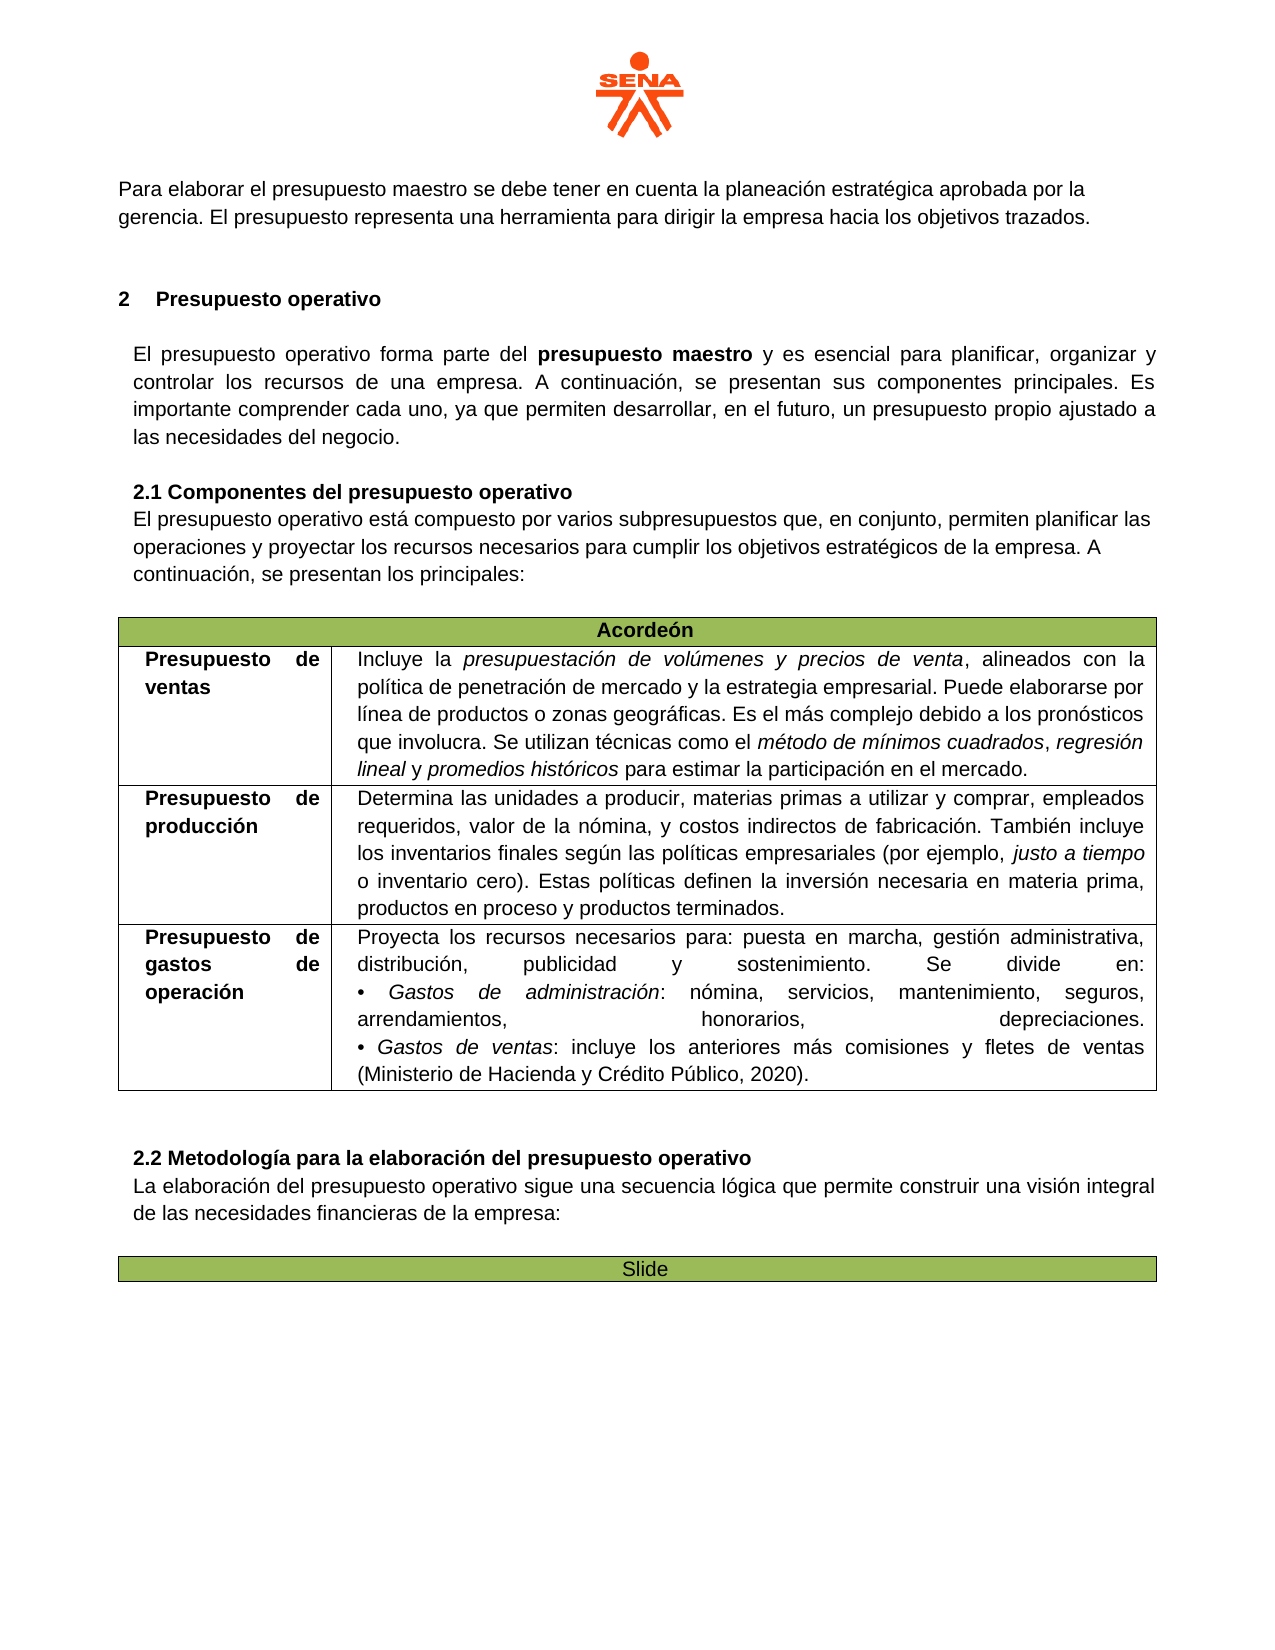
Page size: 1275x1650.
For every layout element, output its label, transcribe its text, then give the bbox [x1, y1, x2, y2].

table_cell Presupuesto de gastos de operación [119, 925, 331, 1090]
table_cell Determina las unidades a producir, materias primas a utilizar y comprar, empleados requeridos, valor de la nómina, y costos indirectos de fabricación. También incluye los inventarios finales según las políticas empresariales (por ejemplo, justo a tiempo o inventario cero). Estas políticas definen la inversión necesaria en materia prima, productos en proceso y productos terminados. [332, 786, 1156, 924]
text Para elaborar el presupuesto maestro se debe tener en cuenta la planeación estratégica aprobada por la gerencia. El presupuesto representa una herramienta para dirigir la empresa hacia los objetivos trazados. [118, 177, 1157, 229]
text 2.1 Componentes del presupuesto operativo [133, 480, 1157, 504]
picture [585, 48, 690, 142]
text El presupuesto operativo está compuesto por varios subpresupuestos que, en conjunto, permiten planificar las operaciones y proyectar los recursos necesarios para cumplir los objetivos estratégicos de la empresa. A continuación, se presentan los principales: [133, 507, 1157, 586]
table_header Acordeón [119, 618, 1156, 646]
text La elaboración del presupuesto operativo sigue una secuencia lógica que permite construir una visión integral de las necesidades financieras de la empresa: [133, 1174, 1157, 1225]
list Presupuesto operativo [118, 287, 1157, 311]
text El presupuesto operativo forma parte del presupuesto maestro y es esencial para planificar, organizar y controlar los recursos de una empresa. A continuación, se presentan sus componentes principales. Es importante comprender cada uno, ya que permiten desarrollar, en el futuro, un presupuesto propio ajustado a las necesidades del negocio. [133, 342, 1157, 449]
table_cell Incluye la presupuestación de volúmenes y precios de venta, alineados con la política de penetración de mercado y la estrategia empresarial. Puede elaborarse por línea de productos o zonas geográficas. Es el más complejo debido a los pronósticos que involucra. Se utilizan técnicas como el método de mínimos cuadrados, regresión lineal y promedios históricos para estimar la participación en el mercado. [332, 647, 1156, 785]
table_cell Proyecta los recursos necesarios para: puesta en marcha, gestión administrativa, distribución, publicidad y sostenimiento. Se divide en: • Gastos de administración: nómina, servicios, mantenimiento, seguros, arrendamientos, honorarios, depreciaciones. • Gastos de ventas: incluye los anteriores más comisiones y fletes de ventas (Ministerio de Hacienda y Crédito Público, 2020). [332, 925, 1156, 1090]
table_cell Presupuesto de ventas [119, 647, 331, 785]
table_cell Presupuesto de producción [119, 786, 331, 924]
table_header Slide [119, 1257, 1156, 1281]
text 2.2 Metodología para la elaboración del presupuesto operativo [133, 1146, 1157, 1170]
